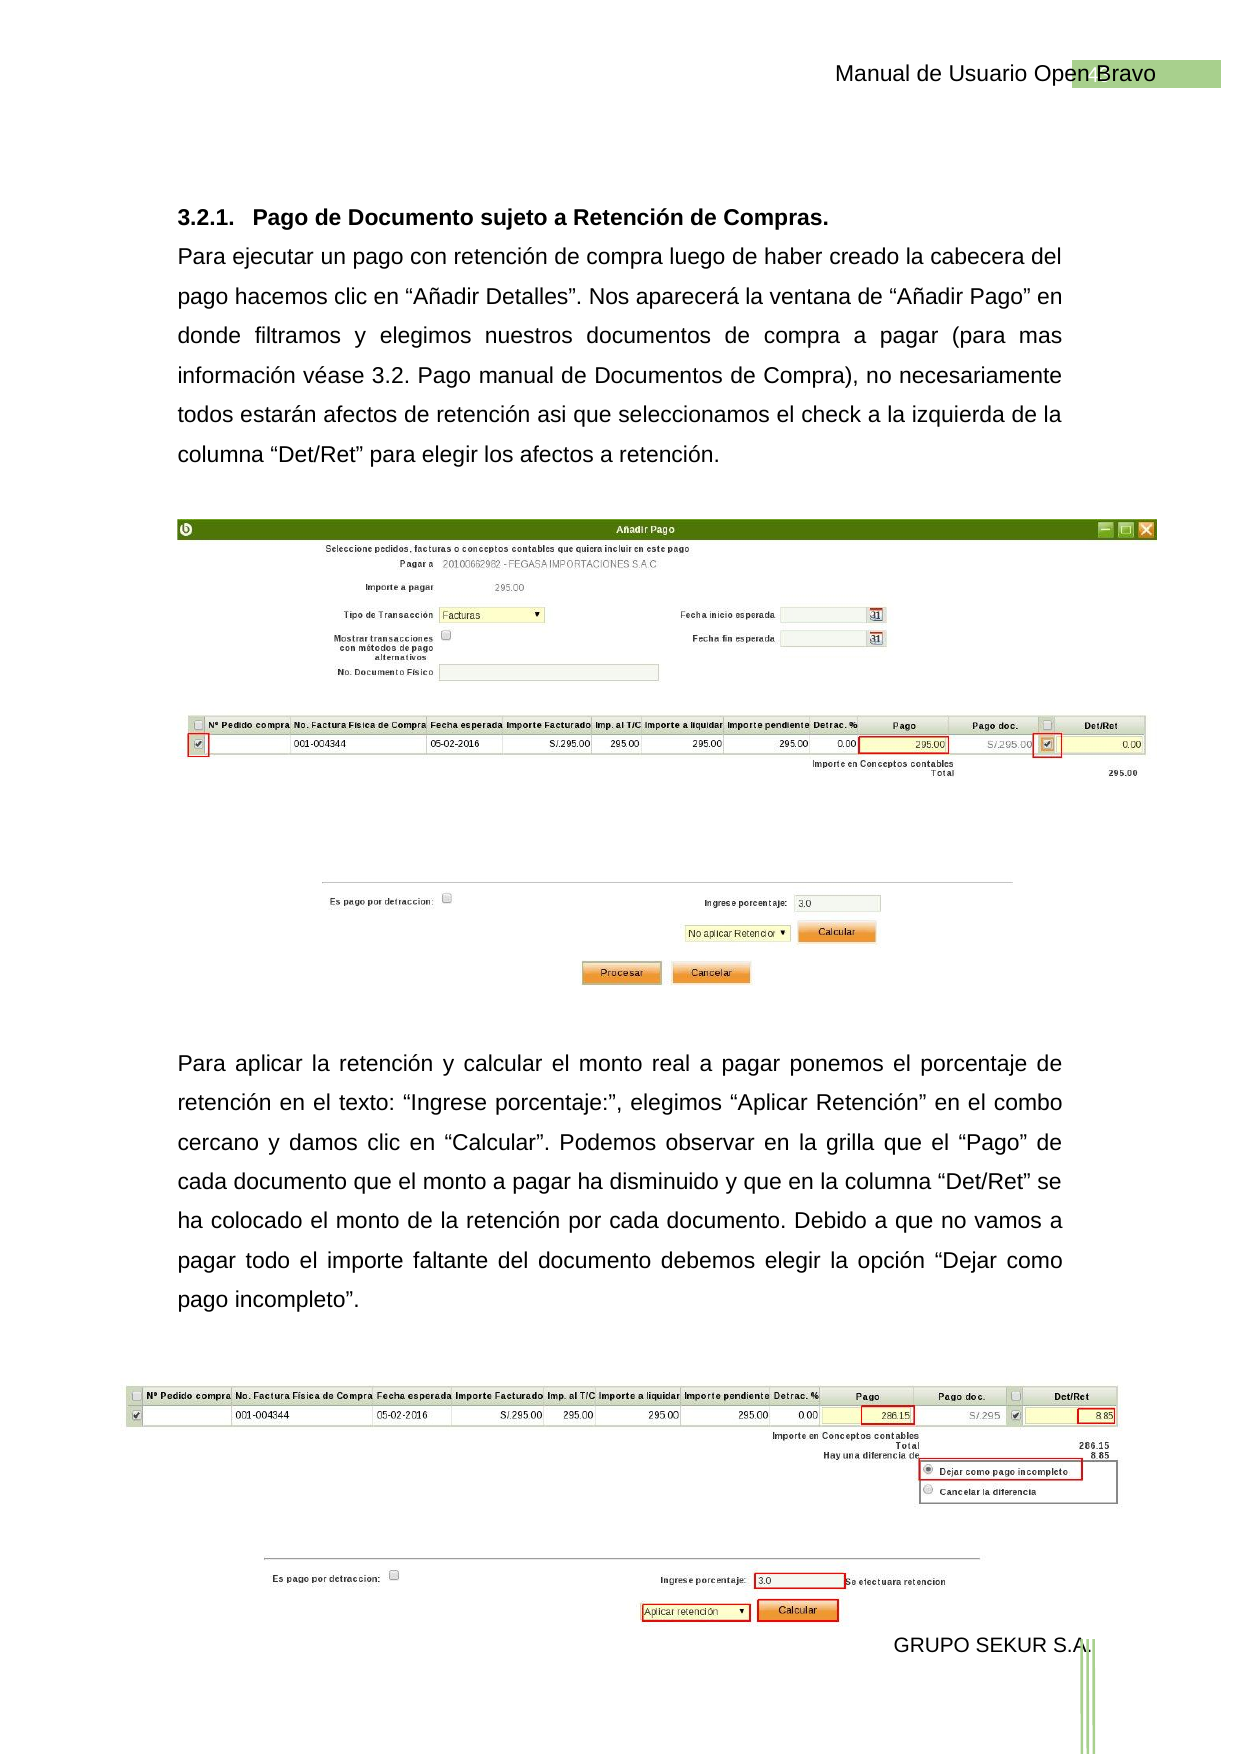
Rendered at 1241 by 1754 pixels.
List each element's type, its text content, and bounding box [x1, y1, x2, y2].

list Pago de Documento sujeto a Retención de Compras. [177, 204, 1063, 230]
list Para ejecutar un pago con retención de compra luego de haber creado la cabecera del pago hacemos clic en “Añadir Detalles”. Nos aparecerá la ventana de “Añadir Pago” en donde filtramos y elegimos nuestros documentos de compra a pagar (para mas información véase 3.2. Pago manual de Documentos de Compra), no necesariamente todos estarán afectos de retención asi que seleccionamos el check a la izquierda de la columna “Det/Ret” para elegir los afectos a retención. [177, 243, 1063, 467]
list Para aplicar la retención y calcular el monto real a pagar ponemos el porcentaje de retención en el texto: “Ingrese porcentaje:”, elegimos “Aplicar Retención” en el combo cercano y damos clic en “Calcular”. Podemos observar en la grilla que el “Pago” de cada documento que el monto a pagar ha disminuido y que en la columna “Det/Ret” se ha colocado el monto de la retención por cada documento. Debido a que no vamos a pagar todo el importe faltante del documento debemos elegir la opción “Dejar como pago incompleto”. [177, 1049, 1063, 1313]
picture [120, 1366, 1123, 1627]
picture [177, 519, 1157, 997]
